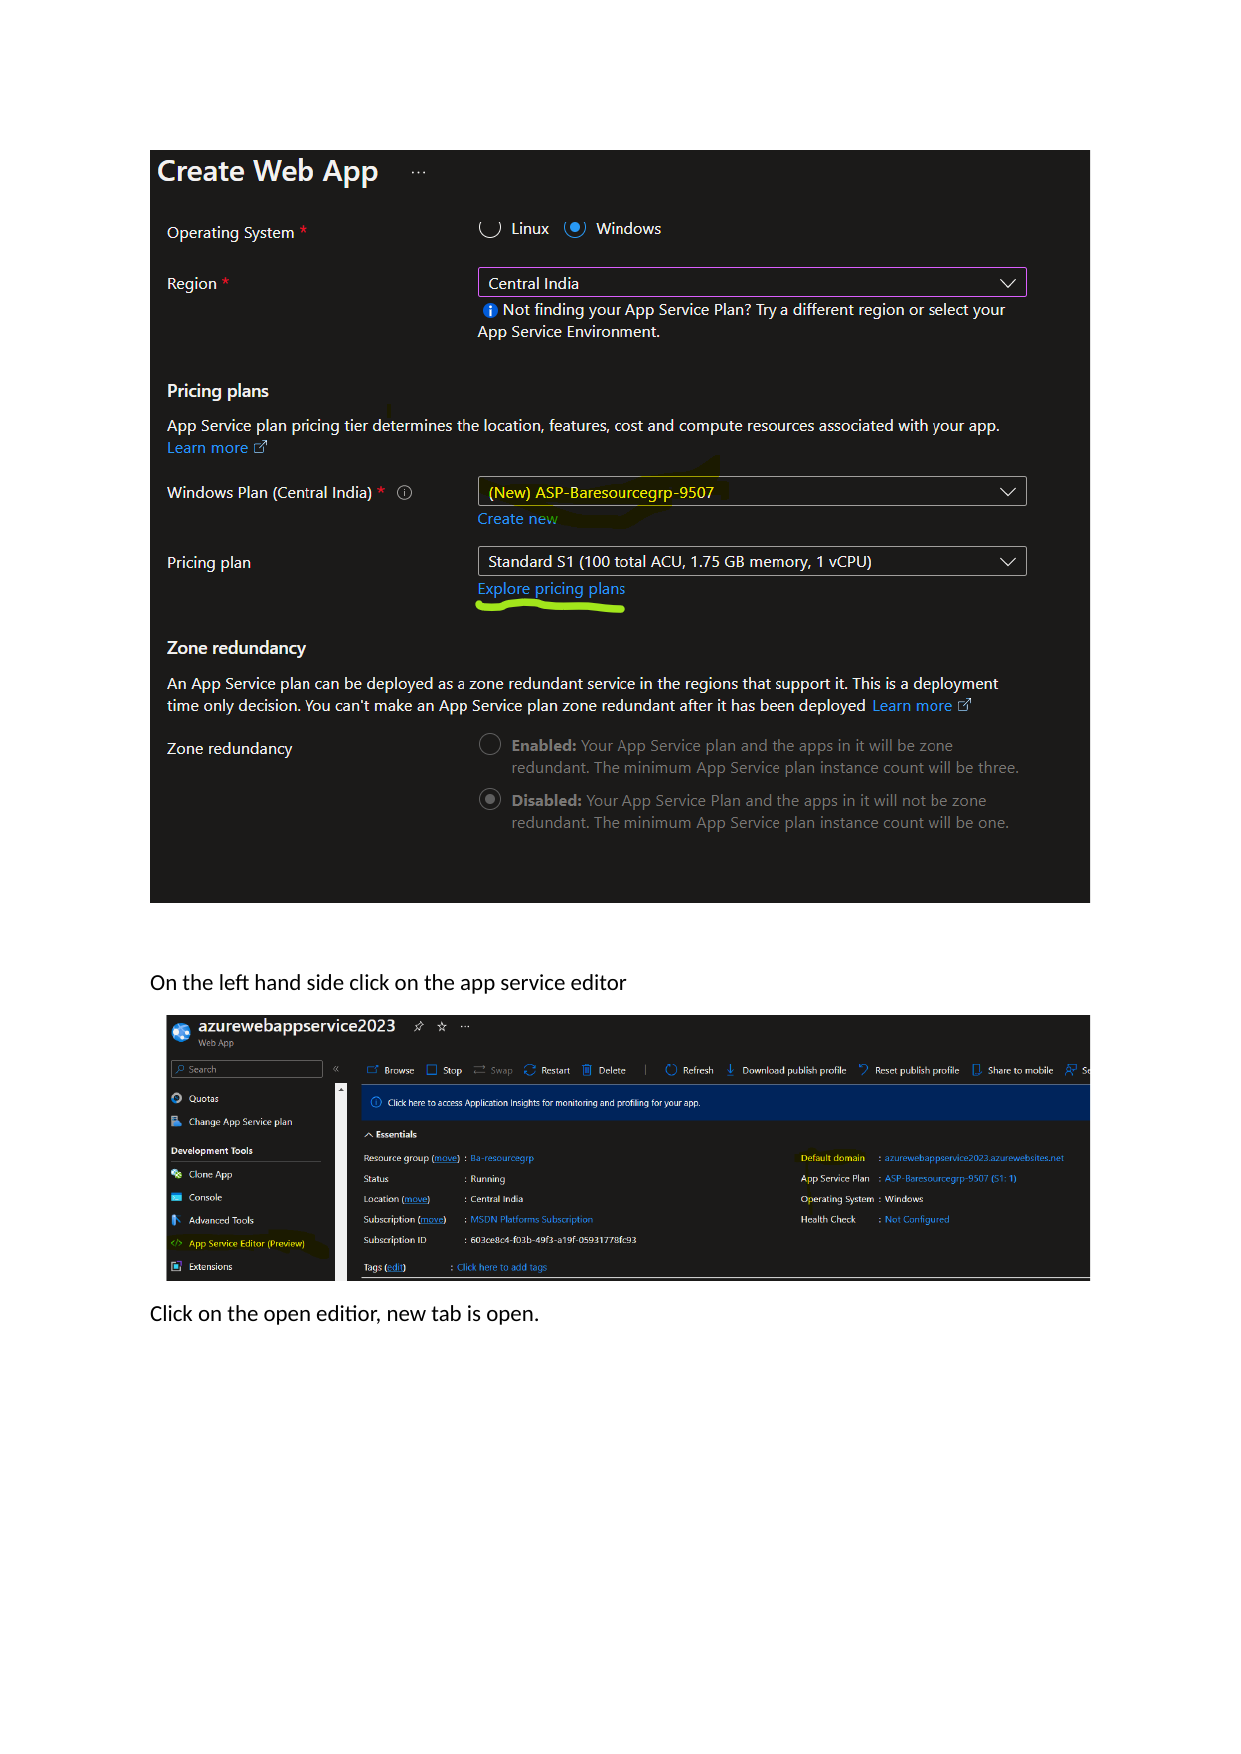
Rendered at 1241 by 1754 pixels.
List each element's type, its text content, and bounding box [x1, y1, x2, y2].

text On the left hand side click on the app service editor [150, 968, 1090, 996]
text Click on the open editior, new tab is open. [150, 1299, 1090, 1327]
picture [150, 1015, 1091, 1281]
picture [150, 150, 1091, 903]
